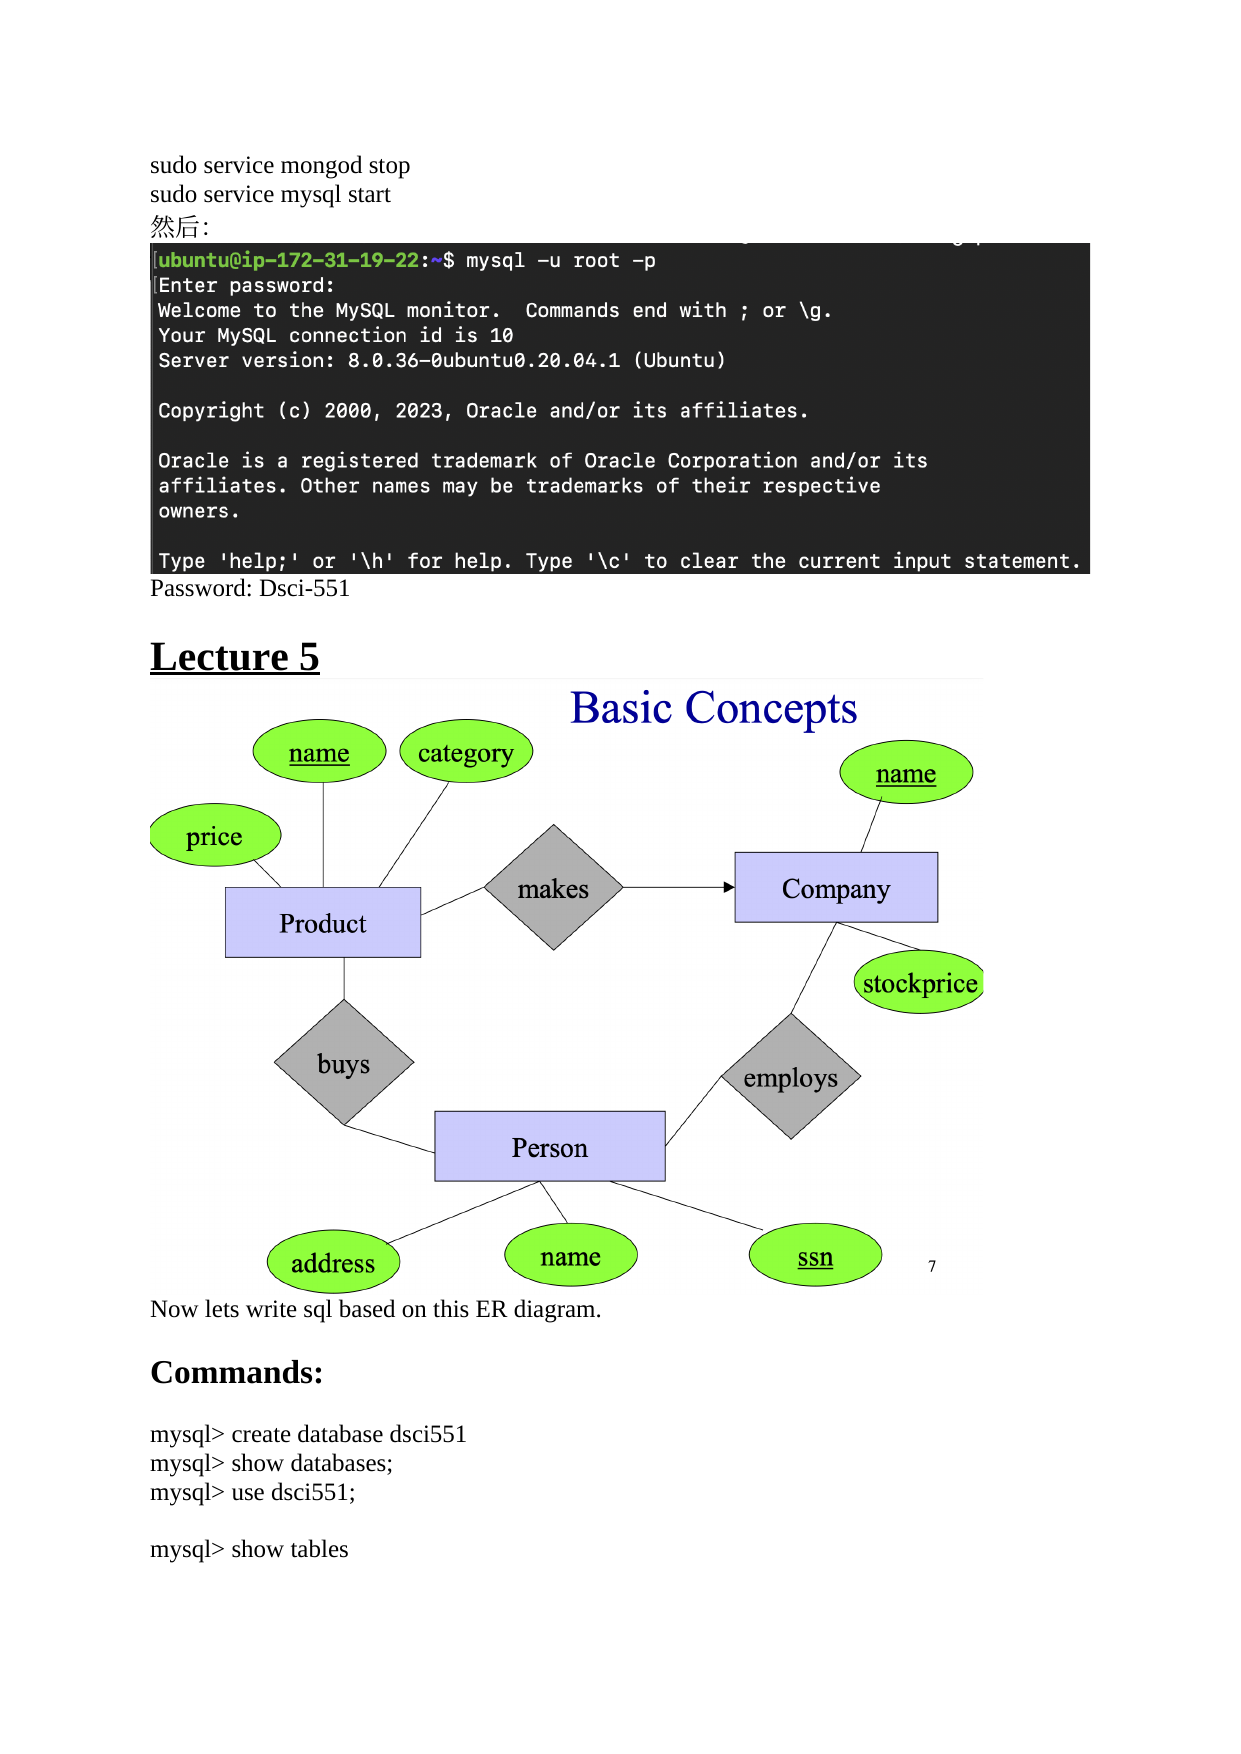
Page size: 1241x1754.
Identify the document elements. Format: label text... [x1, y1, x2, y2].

text mysql> show tables [150, 1534, 1090, 1563]
text mysql> create database dsci551 [150, 1419, 1090, 1448]
text mysql> show databases; [150, 1448, 1090, 1477]
text 然后： [150, 207, 1090, 243]
text Lecture 5 [150, 631, 1090, 679]
text Commands: [150, 1352, 1090, 1390]
text Now lets write sql based on this ER diagram. [150, 1294, 1090, 1323]
text Password: Dsci-551 [150, 574, 1090, 602]
picture [150, 678, 984, 1295]
text mysql> use dsci551; [150, 1477, 1090, 1505]
picture [150, 243, 1091, 574]
text sudo service mongod stop [150, 150, 1090, 179]
text sudo service mysql start [150, 179, 1090, 207]
